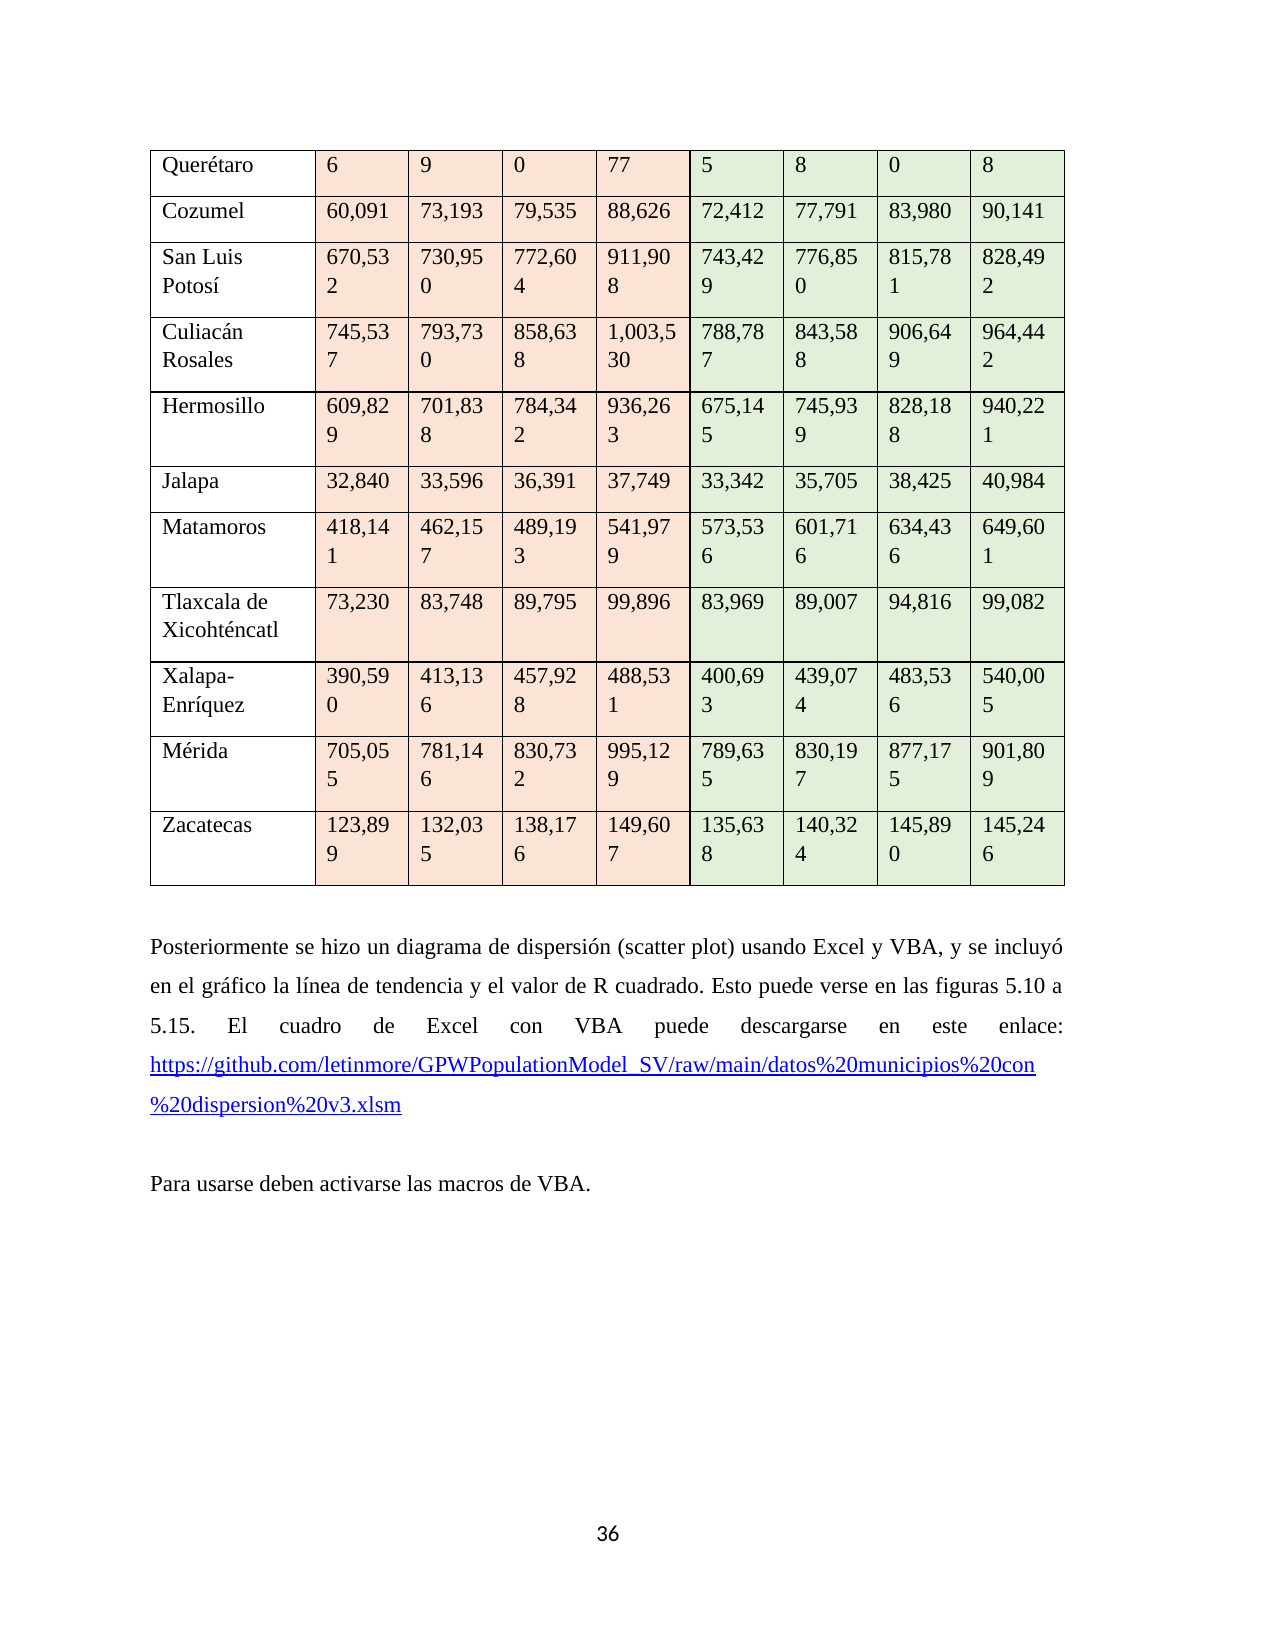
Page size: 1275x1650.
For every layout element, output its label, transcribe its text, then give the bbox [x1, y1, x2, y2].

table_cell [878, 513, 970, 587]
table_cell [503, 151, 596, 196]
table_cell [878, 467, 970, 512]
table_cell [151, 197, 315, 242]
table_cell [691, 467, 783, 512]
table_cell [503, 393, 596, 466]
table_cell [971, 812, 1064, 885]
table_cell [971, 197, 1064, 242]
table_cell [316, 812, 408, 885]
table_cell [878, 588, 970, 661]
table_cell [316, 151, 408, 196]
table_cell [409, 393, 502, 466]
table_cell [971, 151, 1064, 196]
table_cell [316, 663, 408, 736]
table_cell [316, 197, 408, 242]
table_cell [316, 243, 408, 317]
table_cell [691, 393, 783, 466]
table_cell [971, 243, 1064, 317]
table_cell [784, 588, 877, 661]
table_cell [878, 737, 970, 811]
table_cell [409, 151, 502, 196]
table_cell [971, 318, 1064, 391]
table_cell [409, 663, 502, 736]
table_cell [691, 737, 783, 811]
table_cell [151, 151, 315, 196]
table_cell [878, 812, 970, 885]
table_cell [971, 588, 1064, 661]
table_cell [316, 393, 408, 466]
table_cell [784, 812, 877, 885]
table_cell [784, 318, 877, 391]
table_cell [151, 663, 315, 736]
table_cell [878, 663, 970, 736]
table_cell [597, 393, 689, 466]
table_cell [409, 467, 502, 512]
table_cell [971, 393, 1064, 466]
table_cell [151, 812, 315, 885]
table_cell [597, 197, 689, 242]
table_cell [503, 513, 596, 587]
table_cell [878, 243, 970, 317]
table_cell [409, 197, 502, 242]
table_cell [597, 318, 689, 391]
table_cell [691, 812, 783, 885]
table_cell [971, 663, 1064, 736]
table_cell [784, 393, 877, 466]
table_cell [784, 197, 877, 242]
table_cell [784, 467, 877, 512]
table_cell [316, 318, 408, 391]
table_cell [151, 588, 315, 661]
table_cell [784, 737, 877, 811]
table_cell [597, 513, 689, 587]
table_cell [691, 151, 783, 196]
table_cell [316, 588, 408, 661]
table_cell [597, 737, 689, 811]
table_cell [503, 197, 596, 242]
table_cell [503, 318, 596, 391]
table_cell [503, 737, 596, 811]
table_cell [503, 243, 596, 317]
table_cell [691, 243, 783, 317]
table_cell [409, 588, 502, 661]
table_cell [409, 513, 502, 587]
text Para usarse deben activarse las macros de VBA. [150, 1170, 1065, 1196]
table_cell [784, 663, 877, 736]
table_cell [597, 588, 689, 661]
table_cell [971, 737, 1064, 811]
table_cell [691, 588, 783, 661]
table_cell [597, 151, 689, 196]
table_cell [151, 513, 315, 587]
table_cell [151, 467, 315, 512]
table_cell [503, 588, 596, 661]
text Posteriormente se hizo un diagrama de dispersión (scatter plot) usando Excel y VBA, y se incluyó en el gráfico la línea de tendencia y el valor de R cuadrado. Esto puede verse en las figuras 5.10 a 5.15. El cuadro de Excel con VBA puede descargarse en este enlace: https://github.com/letinmore/GPWPopulationModel_SV/raw/main/datos%20municipios%20con%20dispersion%20v3.xlsm [150, 933, 1065, 1117]
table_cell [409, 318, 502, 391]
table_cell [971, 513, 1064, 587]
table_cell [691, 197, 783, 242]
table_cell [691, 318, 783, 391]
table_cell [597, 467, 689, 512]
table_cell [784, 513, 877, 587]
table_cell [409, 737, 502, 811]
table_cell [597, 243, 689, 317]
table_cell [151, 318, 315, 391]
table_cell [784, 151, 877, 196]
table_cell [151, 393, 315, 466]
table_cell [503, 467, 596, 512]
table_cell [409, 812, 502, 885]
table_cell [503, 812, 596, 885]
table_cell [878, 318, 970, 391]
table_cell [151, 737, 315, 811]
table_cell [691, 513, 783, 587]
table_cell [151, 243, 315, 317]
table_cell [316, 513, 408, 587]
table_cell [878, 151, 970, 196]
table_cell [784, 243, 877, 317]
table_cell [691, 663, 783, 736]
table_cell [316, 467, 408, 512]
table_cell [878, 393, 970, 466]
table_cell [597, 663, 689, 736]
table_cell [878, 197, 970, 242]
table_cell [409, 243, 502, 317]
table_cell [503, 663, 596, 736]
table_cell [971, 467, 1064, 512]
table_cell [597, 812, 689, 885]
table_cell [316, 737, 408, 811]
